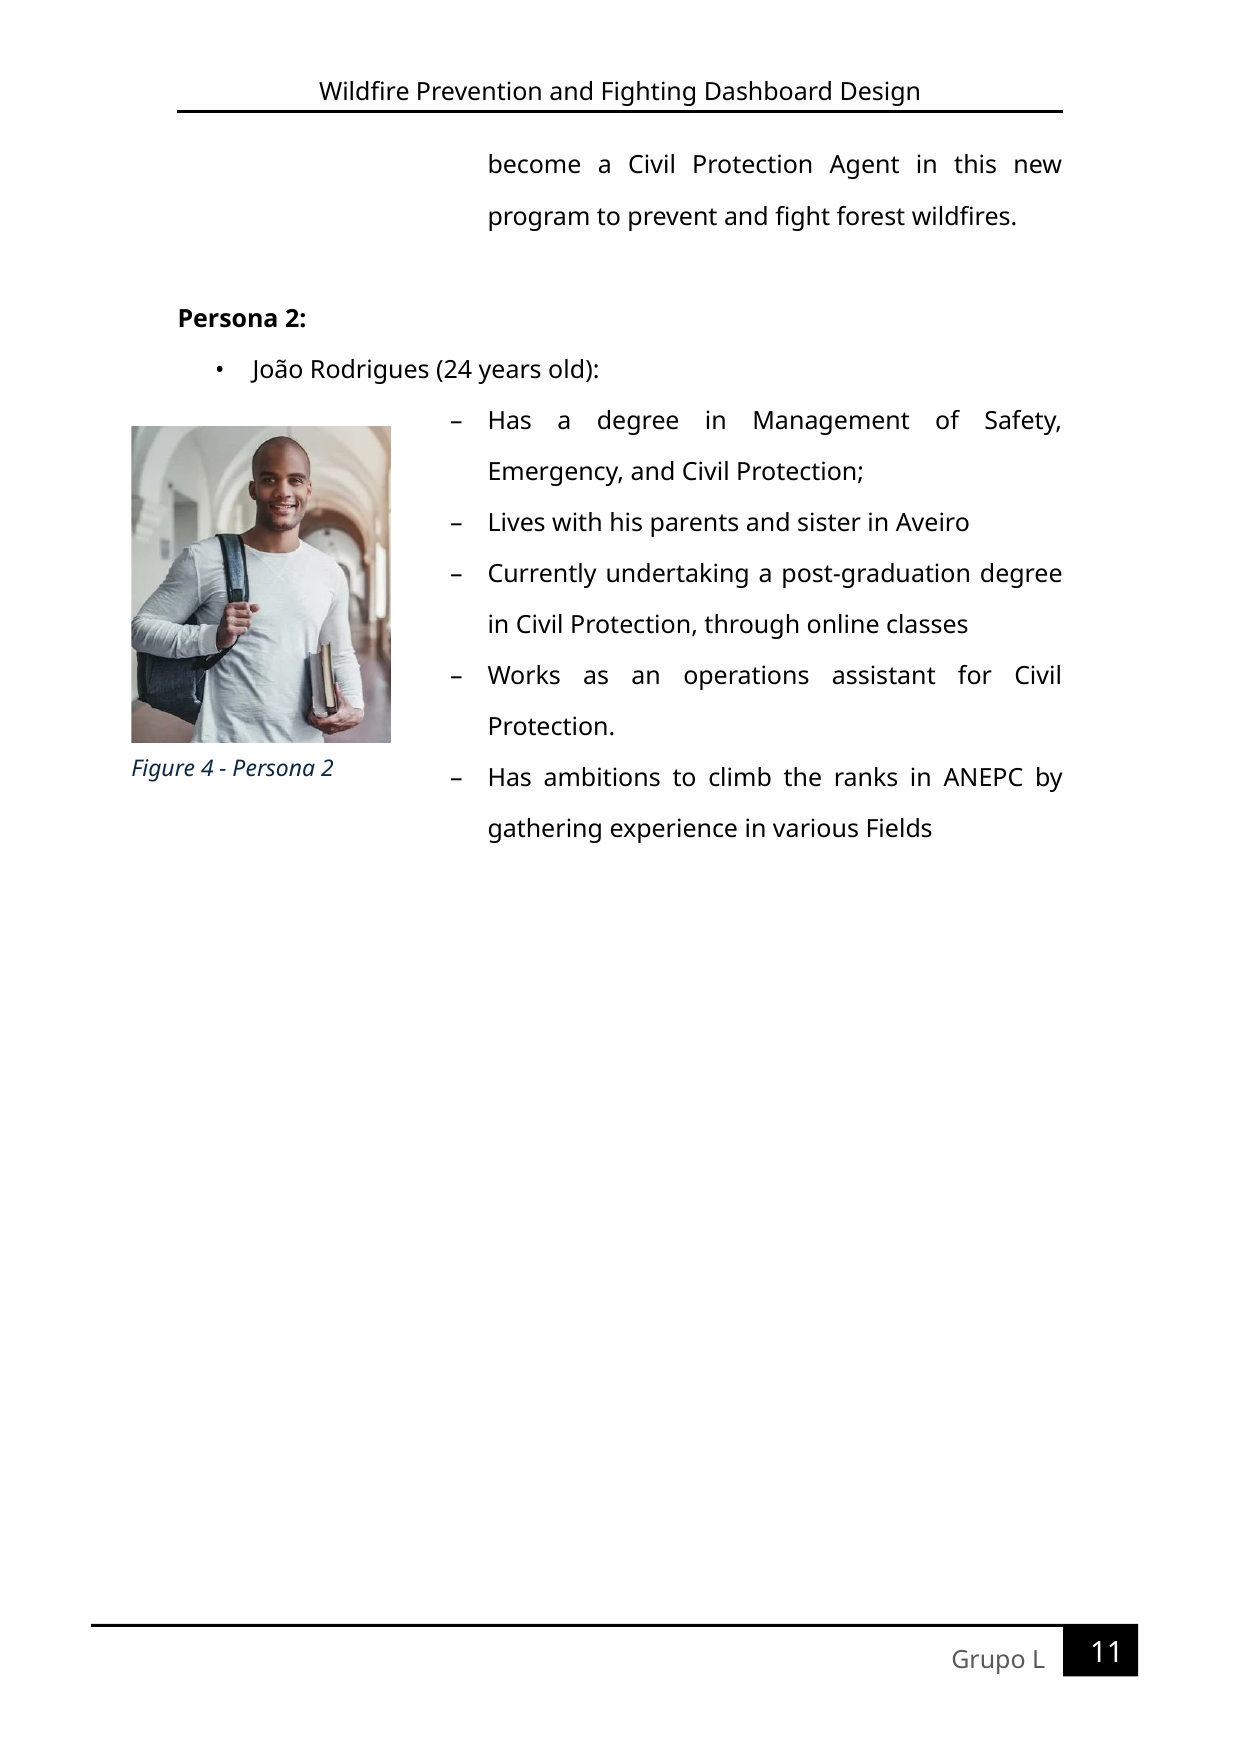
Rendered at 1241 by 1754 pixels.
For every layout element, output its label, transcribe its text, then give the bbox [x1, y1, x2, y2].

list Currently undertaking a post-graduation degree in Civil Protection, through online classes [450, 555, 1063, 641]
list Has a degree in Management of Safety, Emergency, and Civil Protection; [450, 402, 1063, 487]
list João Rodrigues (24 years old): [215, 351, 1063, 385]
list Lives with his parents and sister in Aveiro [450, 504, 1063, 538]
text Persona 2: [177, 300, 1063, 334]
list Works as an operations assistant for Civil Protection. [450, 657, 1063, 743]
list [450, 147, 1063, 232]
picture [131, 426, 391, 743]
list Has ambitions to climb the ranks in ANEPC by gathering experience in various Fields [450, 759, 1063, 845]
